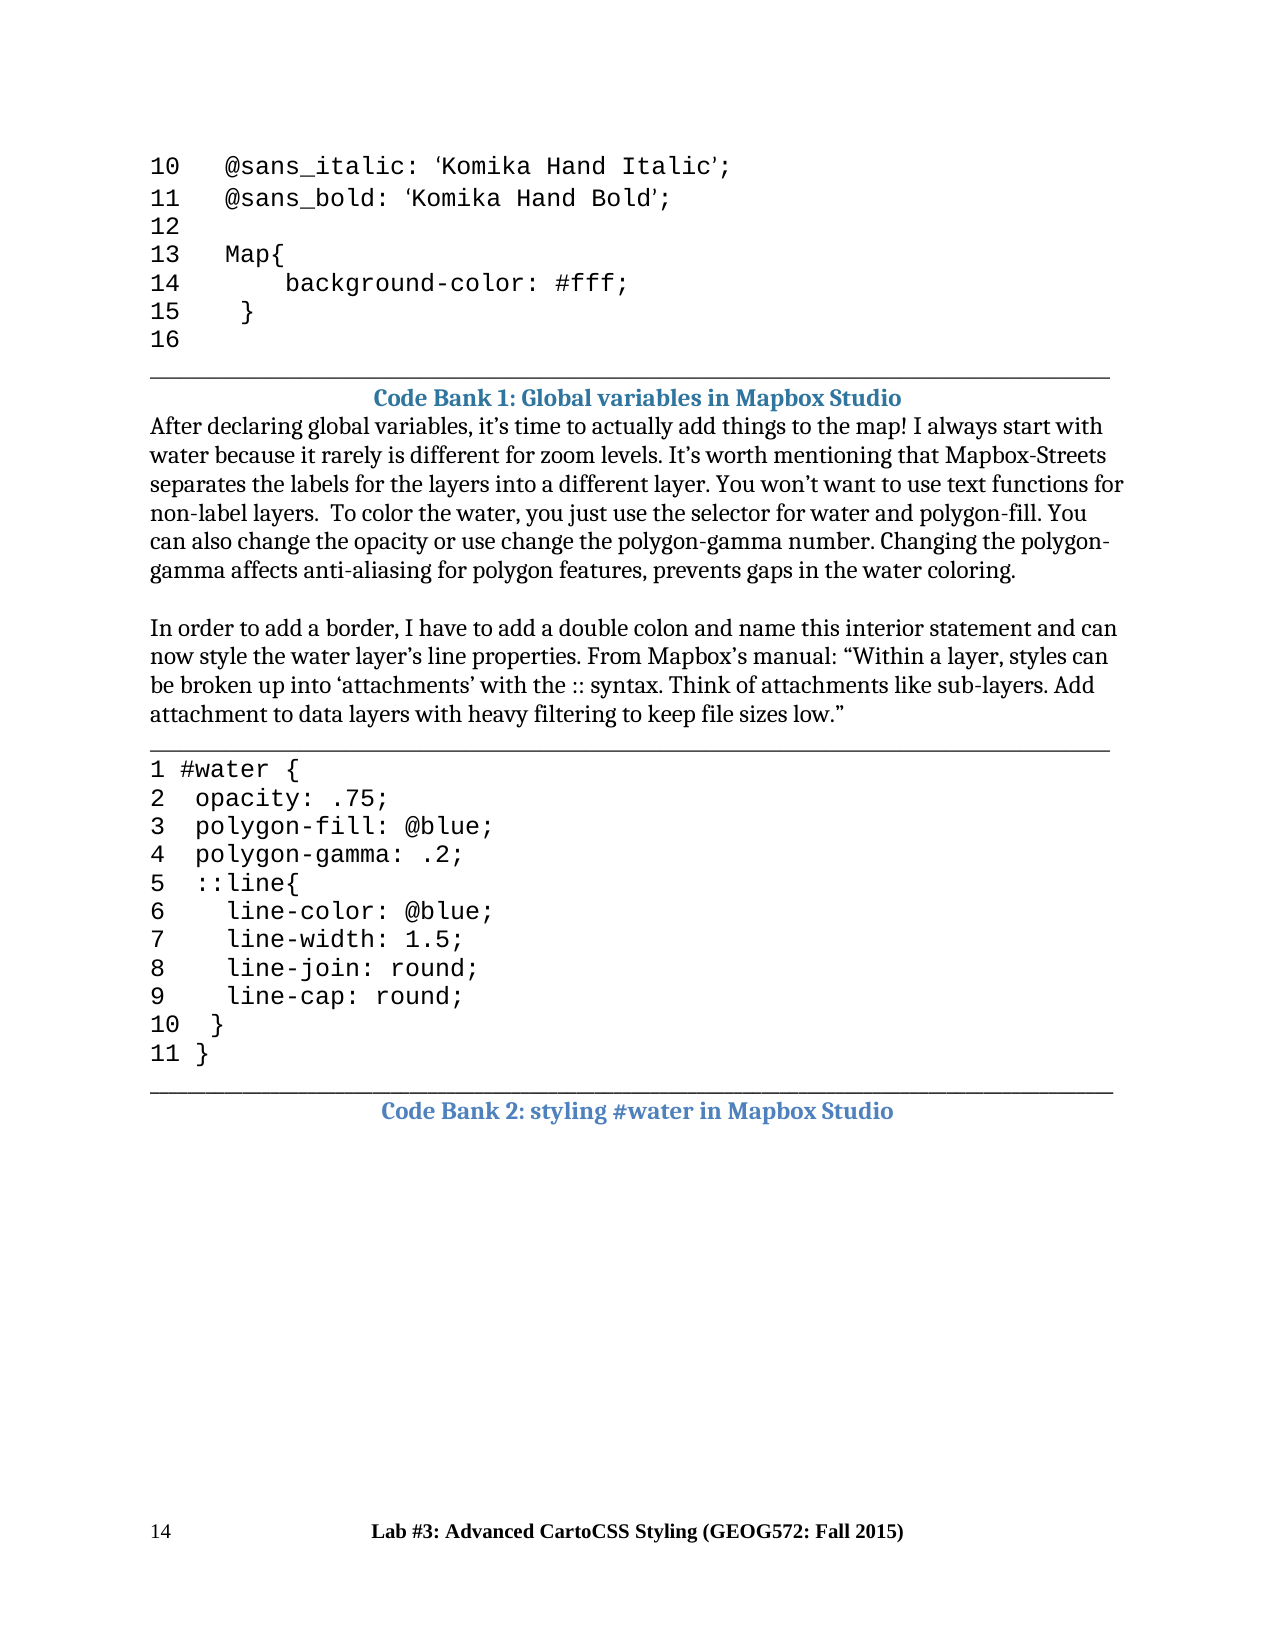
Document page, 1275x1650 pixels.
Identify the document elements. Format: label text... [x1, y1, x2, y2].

text After declaring global variables, it’s time to actually add things to the map! I always start with water because it rarely is different for zoom levels. It’s worth mentioning that Mapbox-Streets separates the labels for the layers into a different layer. You won’t want to use text functions for non-label layers. To color the water, you just use the selector for water and polygon-fill. You can also change the opacity or use change the polygon-gamma number. Changing the polygon-gamma affects anti-aliasing for polygon features, prevents gaps in the water coloring. [150, 412, 1125, 585]
text 10 @sans_italic: ‘Komika Hand Italic’; [150, 150, 1125, 182]
text 4 polygon-gamma: .2; [150, 842, 1125, 870]
text 15 } [150, 298, 1125, 327]
text 7 line-width: 1.5; [150, 927, 1125, 955]
text In order to add a border, I have to add a double colon and name this interior statement and can now style the water layer’s line properties. From Mapbox’s manual: “Within a layer, styles can be broken up into ‘attachments’ with the :: syntax. Think of attachments like sub-layers. Add attachment to data layers with heavy filtering to keep file sizes low.” [150, 613, 1125, 728]
text ________________________________________________________________ [150, 355, 1125, 383]
text 11 } [150, 1040, 1125, 1068]
text 10 } [150, 1012, 1125, 1040]
text 14 background-color: #fff; [150, 270, 1125, 298]
text Code Bank 2: styling #water in Mapbox Studio [150, 1097, 1125, 1126]
text ________________________________________________________________________________________________________ [150, 1068, 1125, 1097]
text 1 #water { [150, 757, 1125, 785]
text 12 [150, 213, 1125, 242]
text 11 @sans_bold: ‘Komika Hand Bold’; [150, 182, 1125, 213]
text 8 line-join: round; [150, 955, 1125, 983]
text 5 ::line{ [150, 870, 1125, 898]
text 16 [150, 327, 1125, 355]
text ________________________________________________________________ [150, 728, 1125, 757]
text Code Bank 1: Global variables in Mapbox Studio [150, 383, 1125, 412]
text 6 line-color: @blue; [150, 898, 1125, 927]
text 2 opacity: .75; [150, 785, 1125, 813]
text 3 polygon-fill: @blue; [150, 813, 1125, 842]
text 13 Map{ [150, 242, 1125, 270]
text 9 line-cap: round; [150, 983, 1125, 1012]
